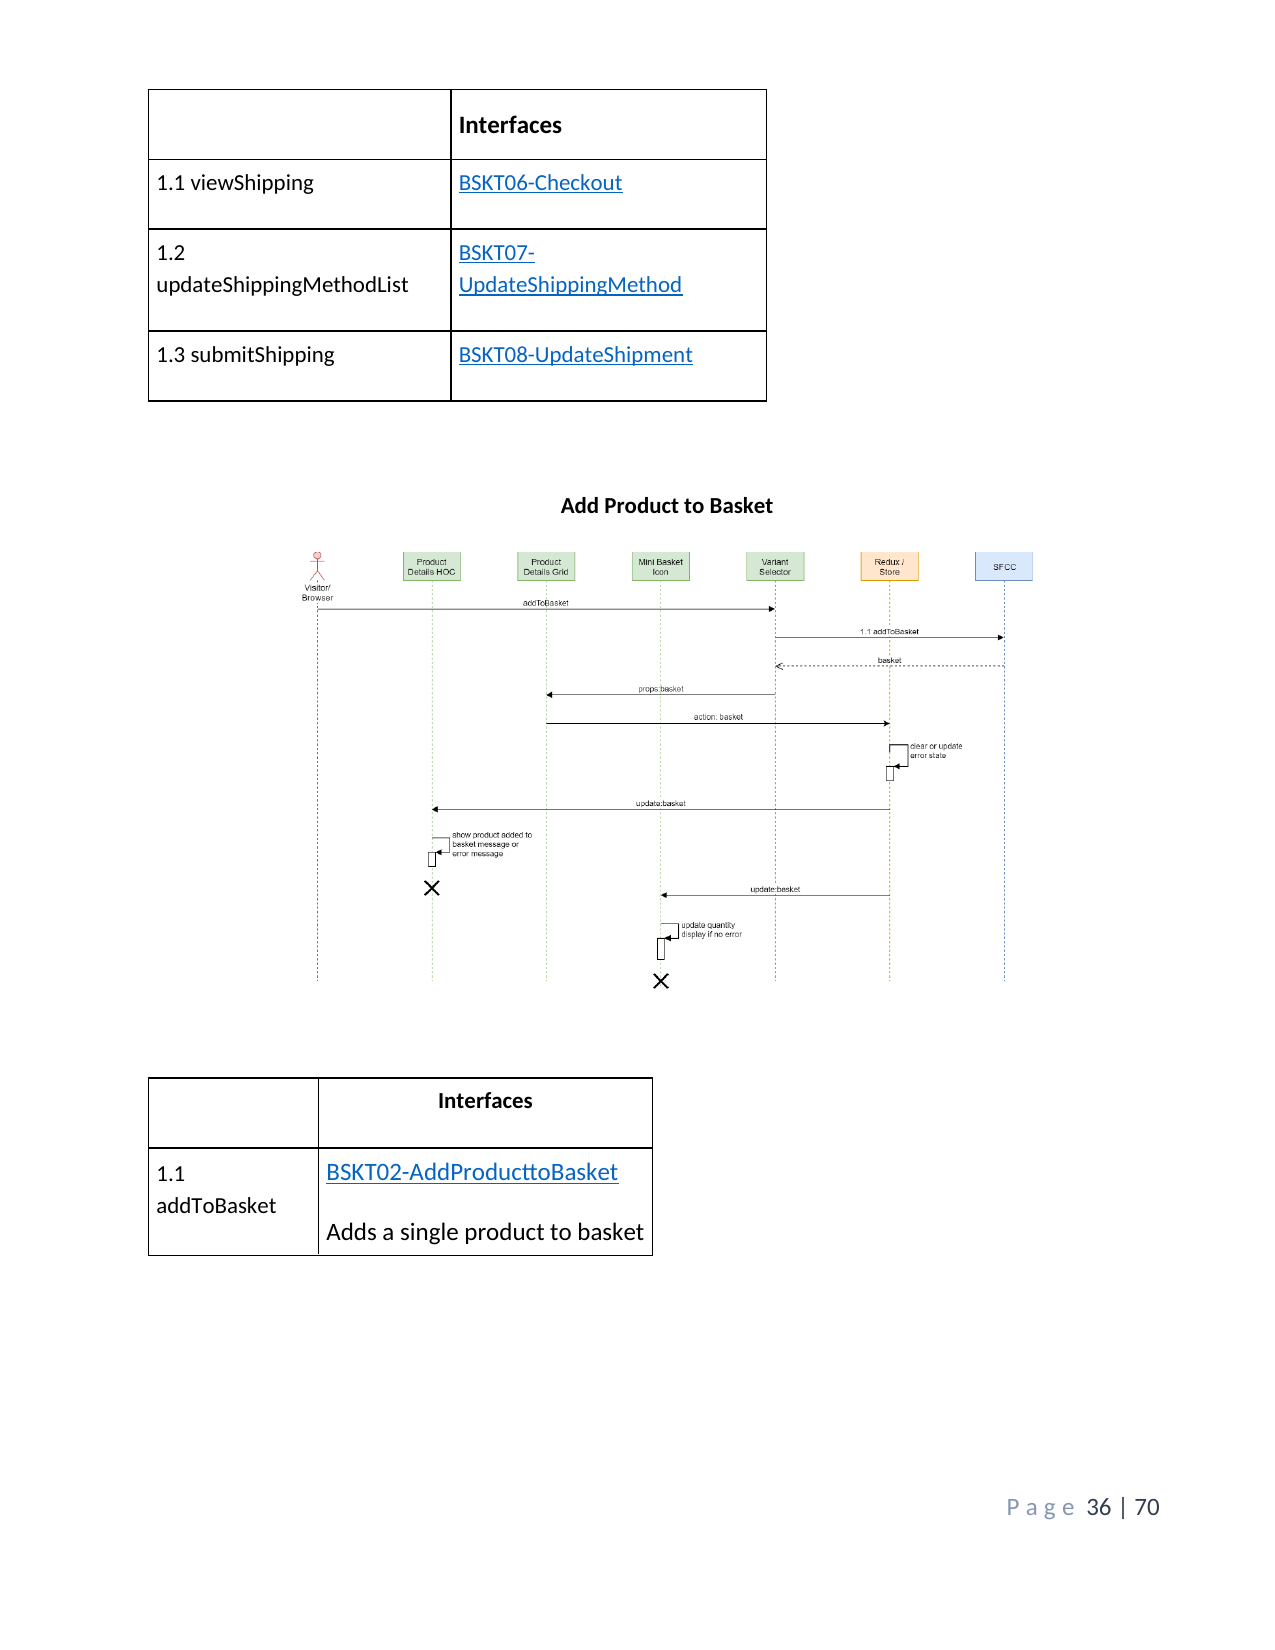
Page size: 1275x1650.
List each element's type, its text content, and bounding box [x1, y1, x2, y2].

table_cell BSKT07-UpdateShippingMethod [452, 230, 766, 330]
text Add Product to Basket [148, 491, 1186, 519]
table_cell 1.3 submitShipping [149, 332, 450, 400]
table_cell BSKT02-AddProducttoBasket Adds a single product to basket [319, 1149, 652, 1254]
table_cell 1.1 addToBasket [149, 1149, 318, 1254]
table_cell 1.1 viewShipping [149, 160, 450, 228]
table_header [149, 90, 450, 158]
table_header [149, 1079, 318, 1147]
table_cell BSKT08-UpdateShipment [452, 332, 766, 400]
table_header Interfaces [319, 1079, 652, 1147]
table_header Interfaces [452, 90, 766, 158]
picture [301, 552, 1033, 989]
table_cell 1.2 updateShippingMethodList [149, 230, 450, 330]
table_cell BSKT06-Checkout [452, 160, 766, 228]
